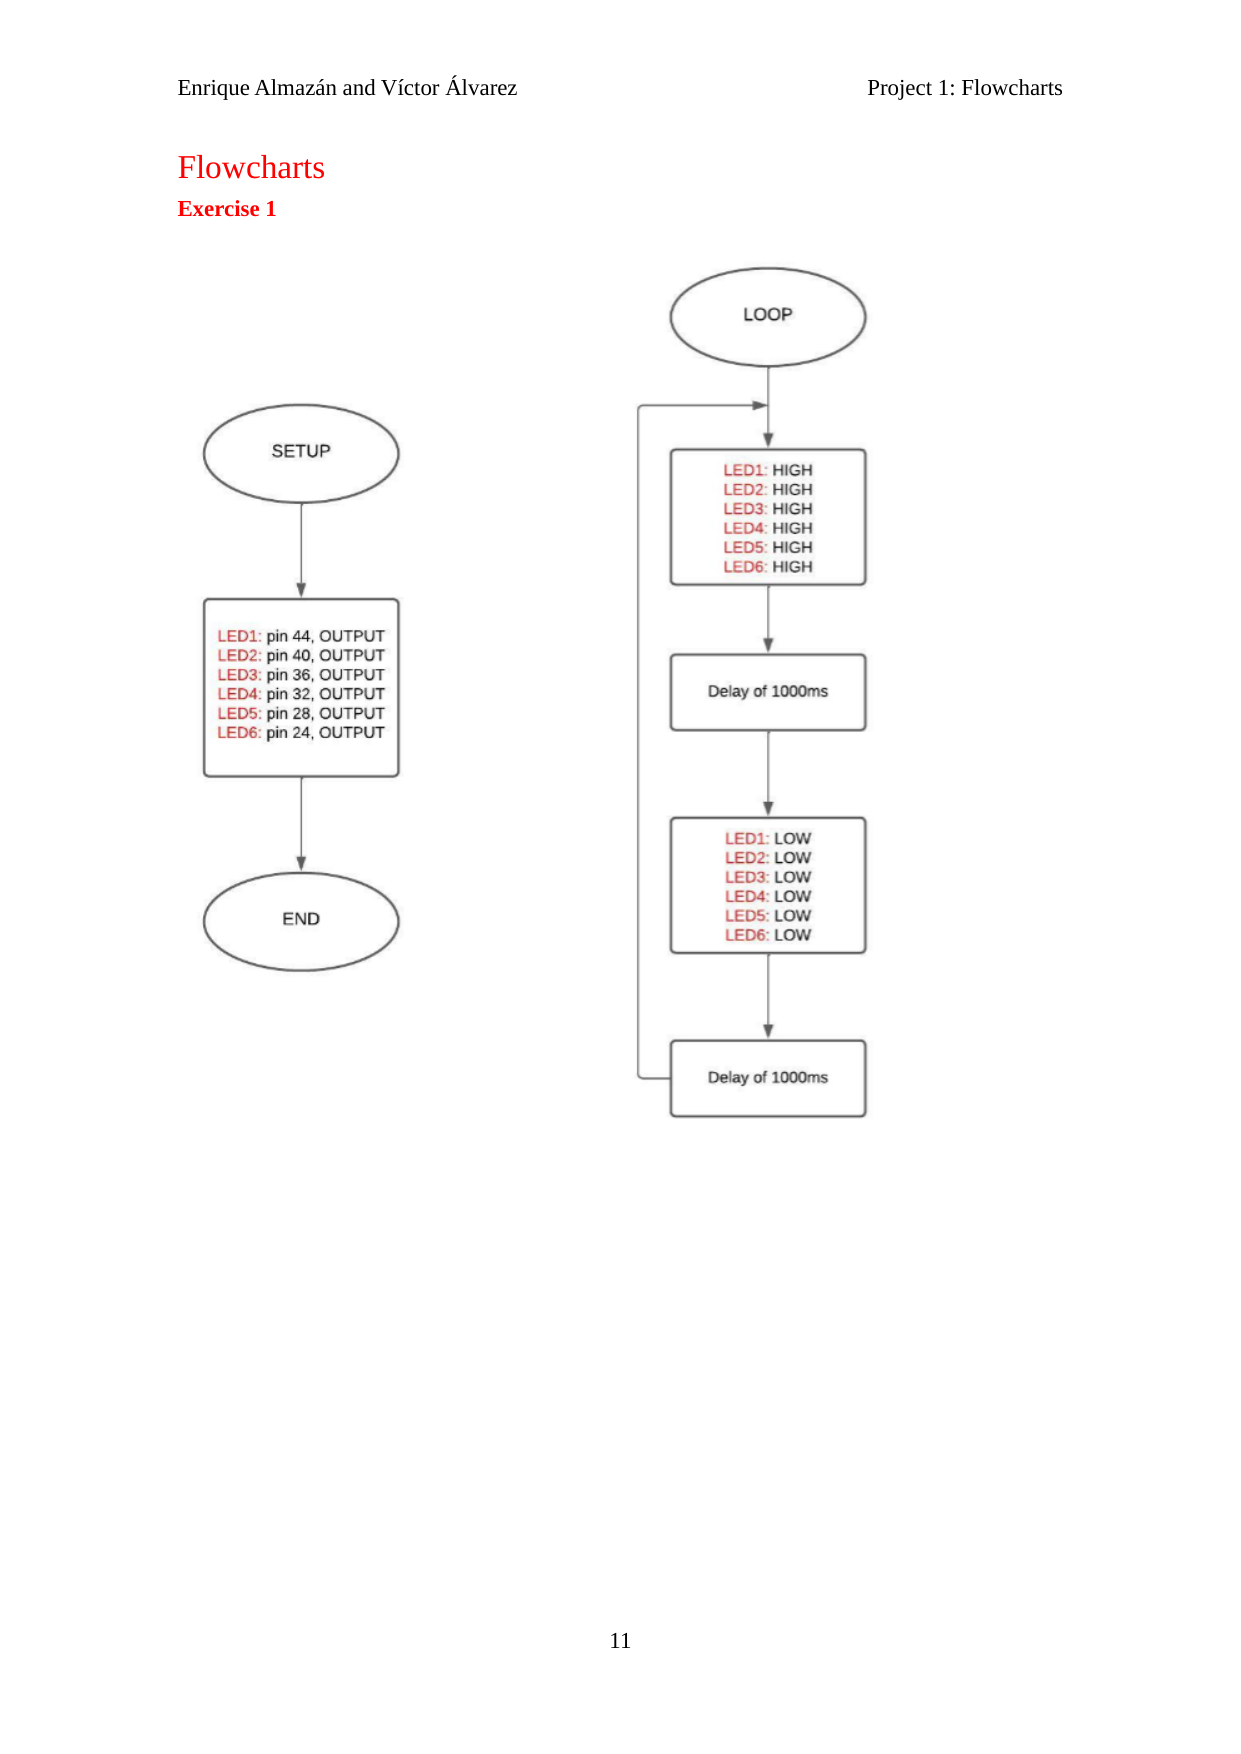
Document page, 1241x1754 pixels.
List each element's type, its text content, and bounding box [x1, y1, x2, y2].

subtitle Flowcharts [177, 148, 1063, 186]
text Exercise 1 [177, 195, 1063, 222]
picture [177, 240, 891, 1141]
